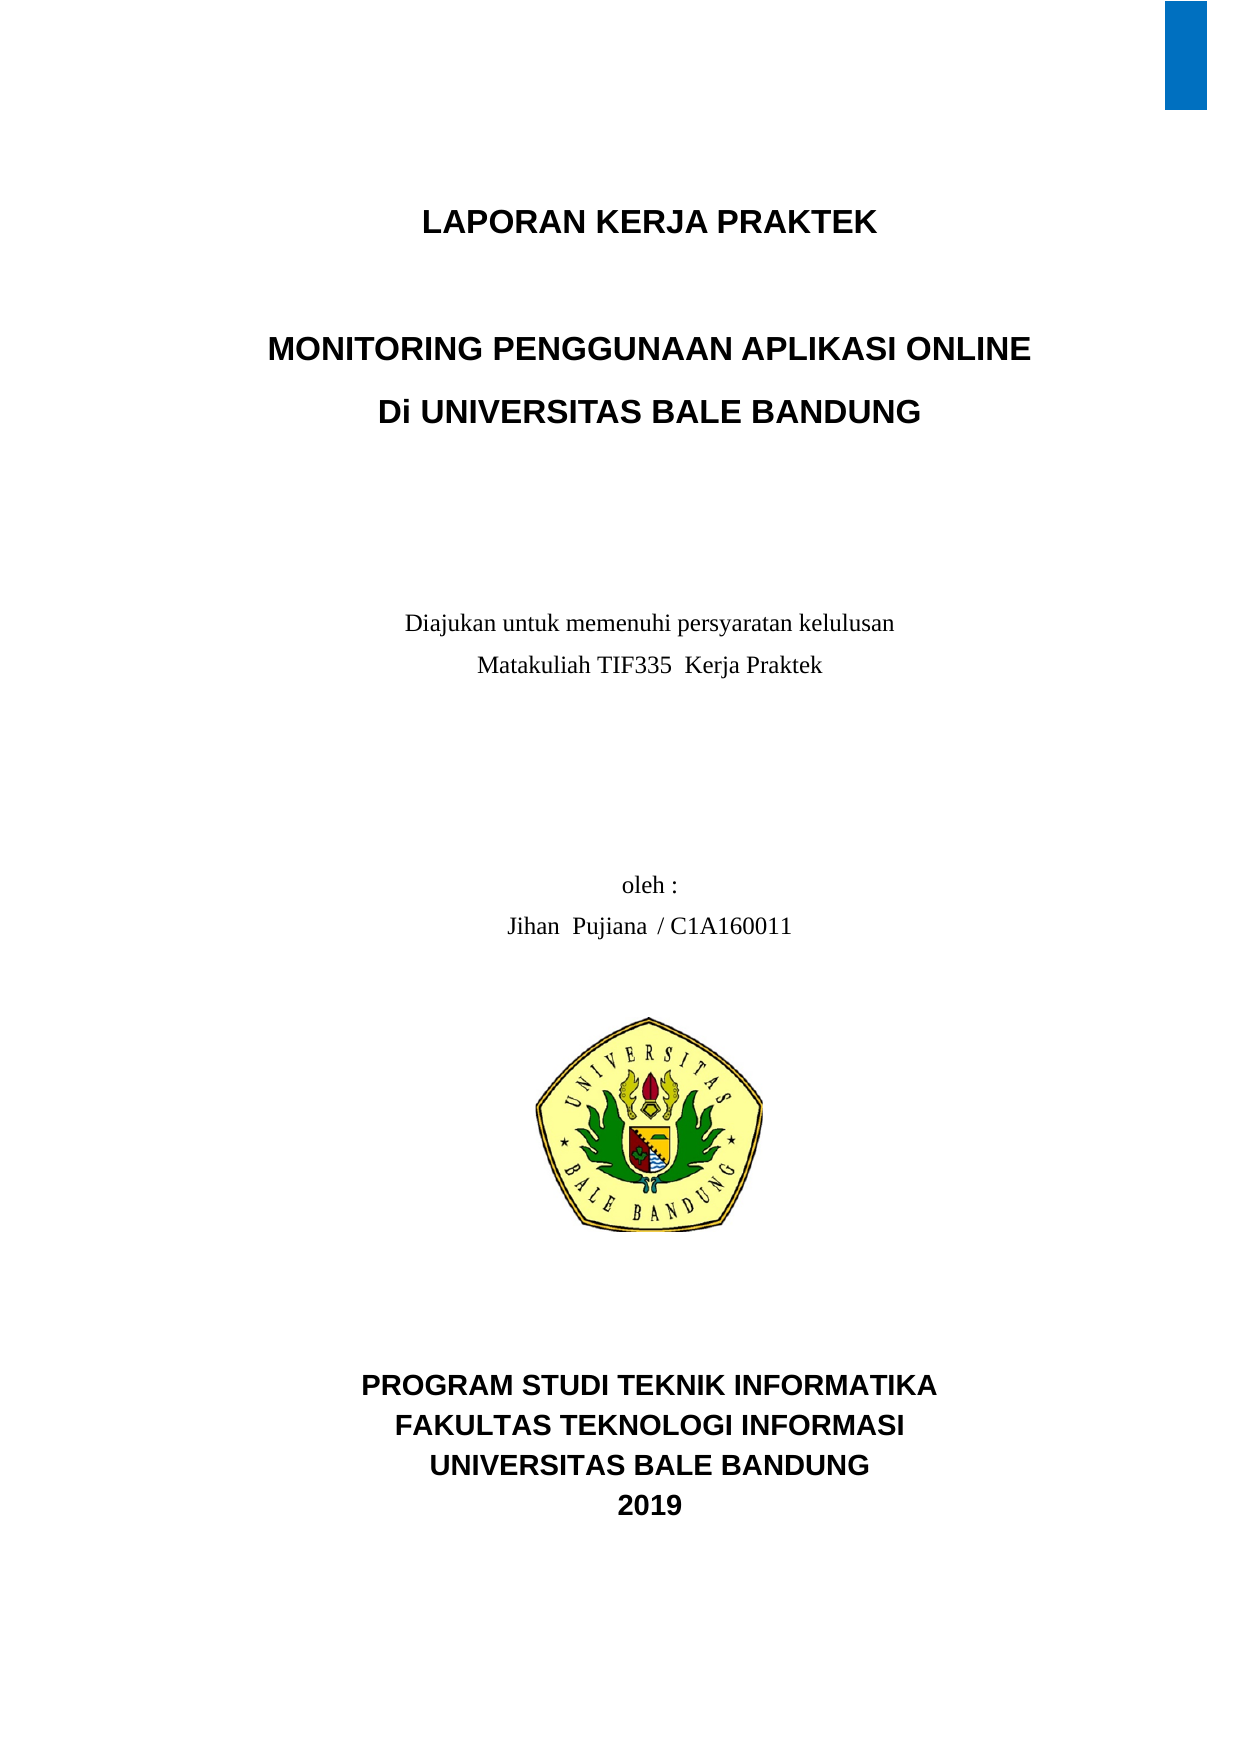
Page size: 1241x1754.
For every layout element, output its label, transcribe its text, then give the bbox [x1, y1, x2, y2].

text Jihan Pujiana / C1A160011 [236, 911, 1063, 940]
text PROGRAM STUDI TEKNIK INFORMATIKA [236, 1368, 1063, 1402]
picture [534, 1017, 763, 1231]
text oleh : [236, 870, 1063, 898]
title Di UNIVERSITAS BALE BANDUNG [236, 392, 1063, 431]
text 2019 [236, 1488, 1063, 1521]
text UNIVERSITAS BALE BANDUNG [236, 1448, 1063, 1481]
text Matakuliah TIF335 Kerja Praktek [236, 650, 1063, 678]
title LAPORAN KERJA PRAKTEK [236, 202, 1063, 241]
text Diajukan untuk memenuhi persyaratan kelulusan [236, 608, 1063, 637]
text FAKULTAS TEKNOLOGI INFORMASI [236, 1408, 1063, 1442]
title MONITORING PENGGUNAAN APLIKASI ONLINE [236, 329, 1063, 367]
